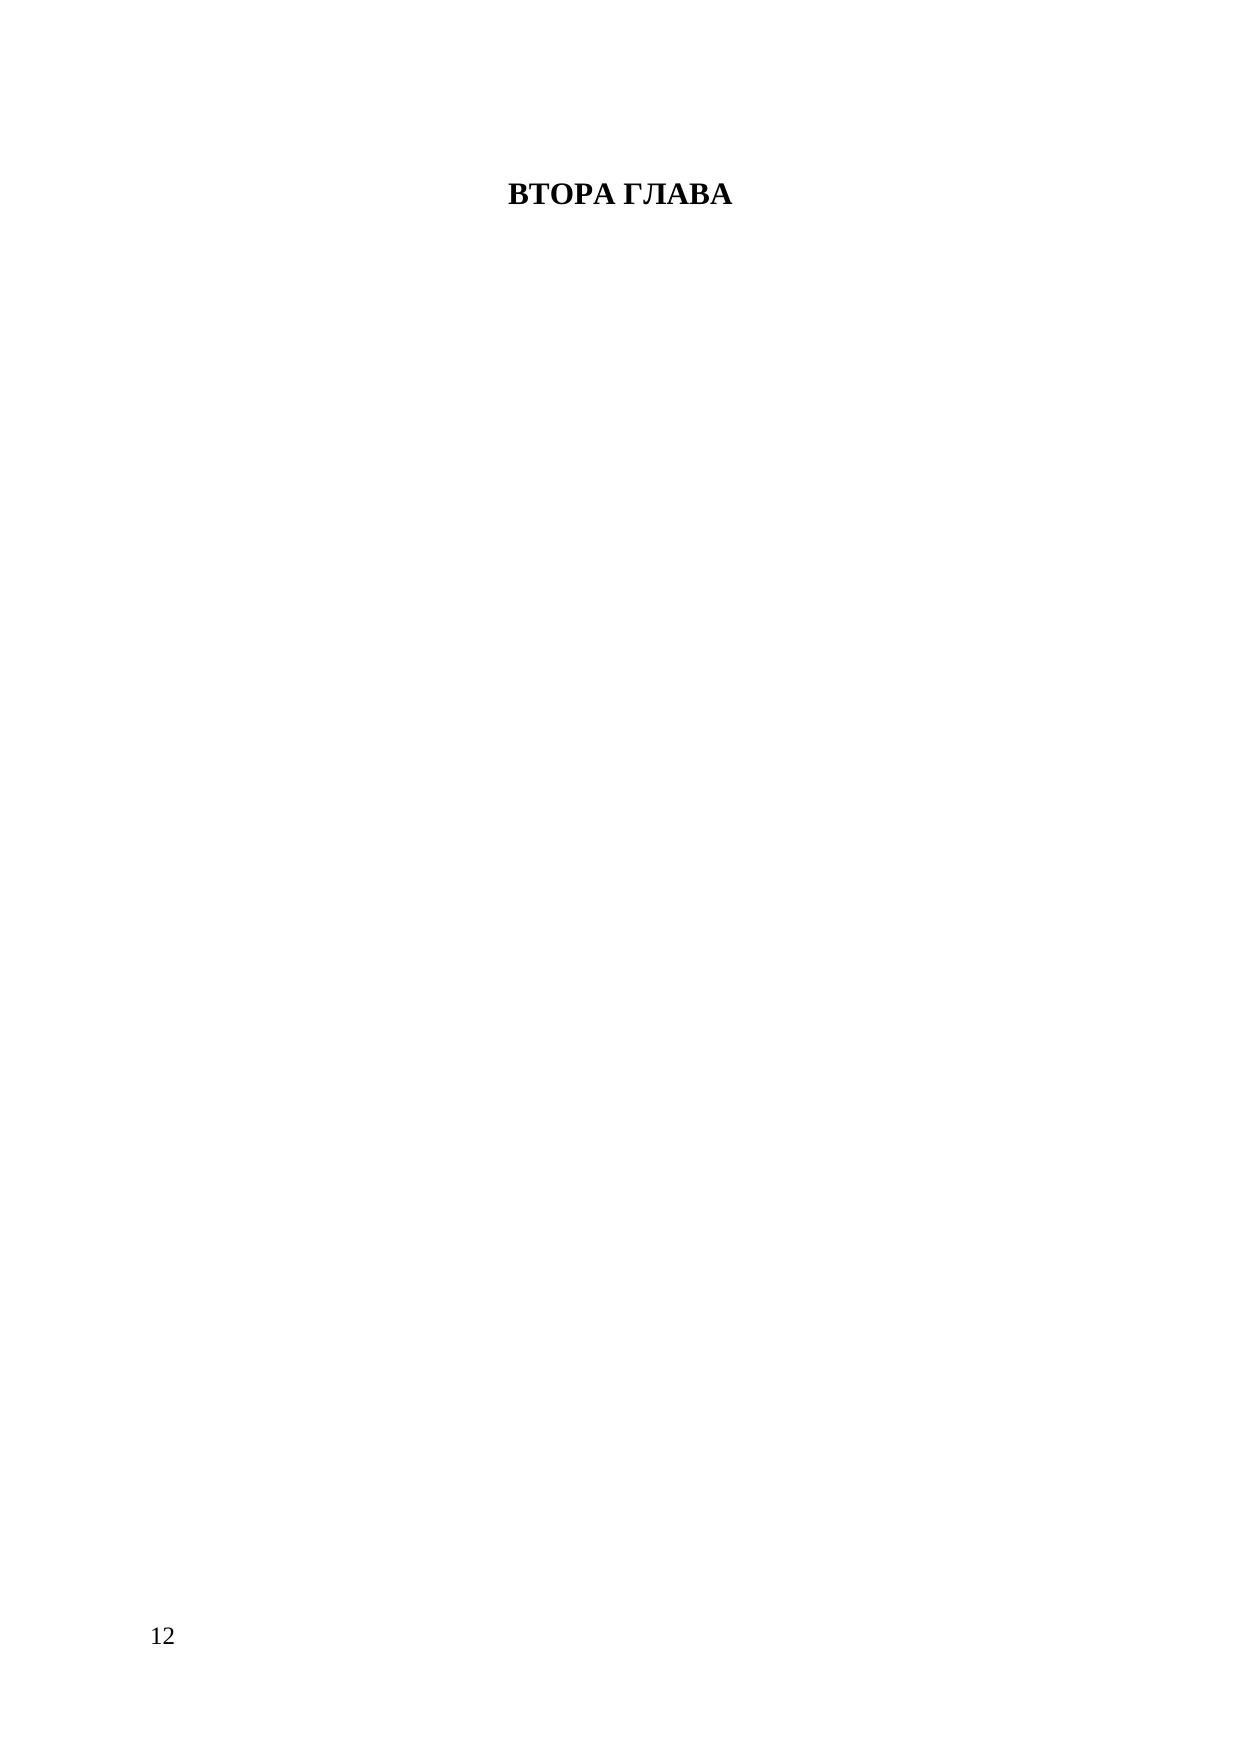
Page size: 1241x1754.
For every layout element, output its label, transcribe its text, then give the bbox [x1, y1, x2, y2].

subtitle ВТОРА ГЛАВА [150, 175, 1090, 211]
